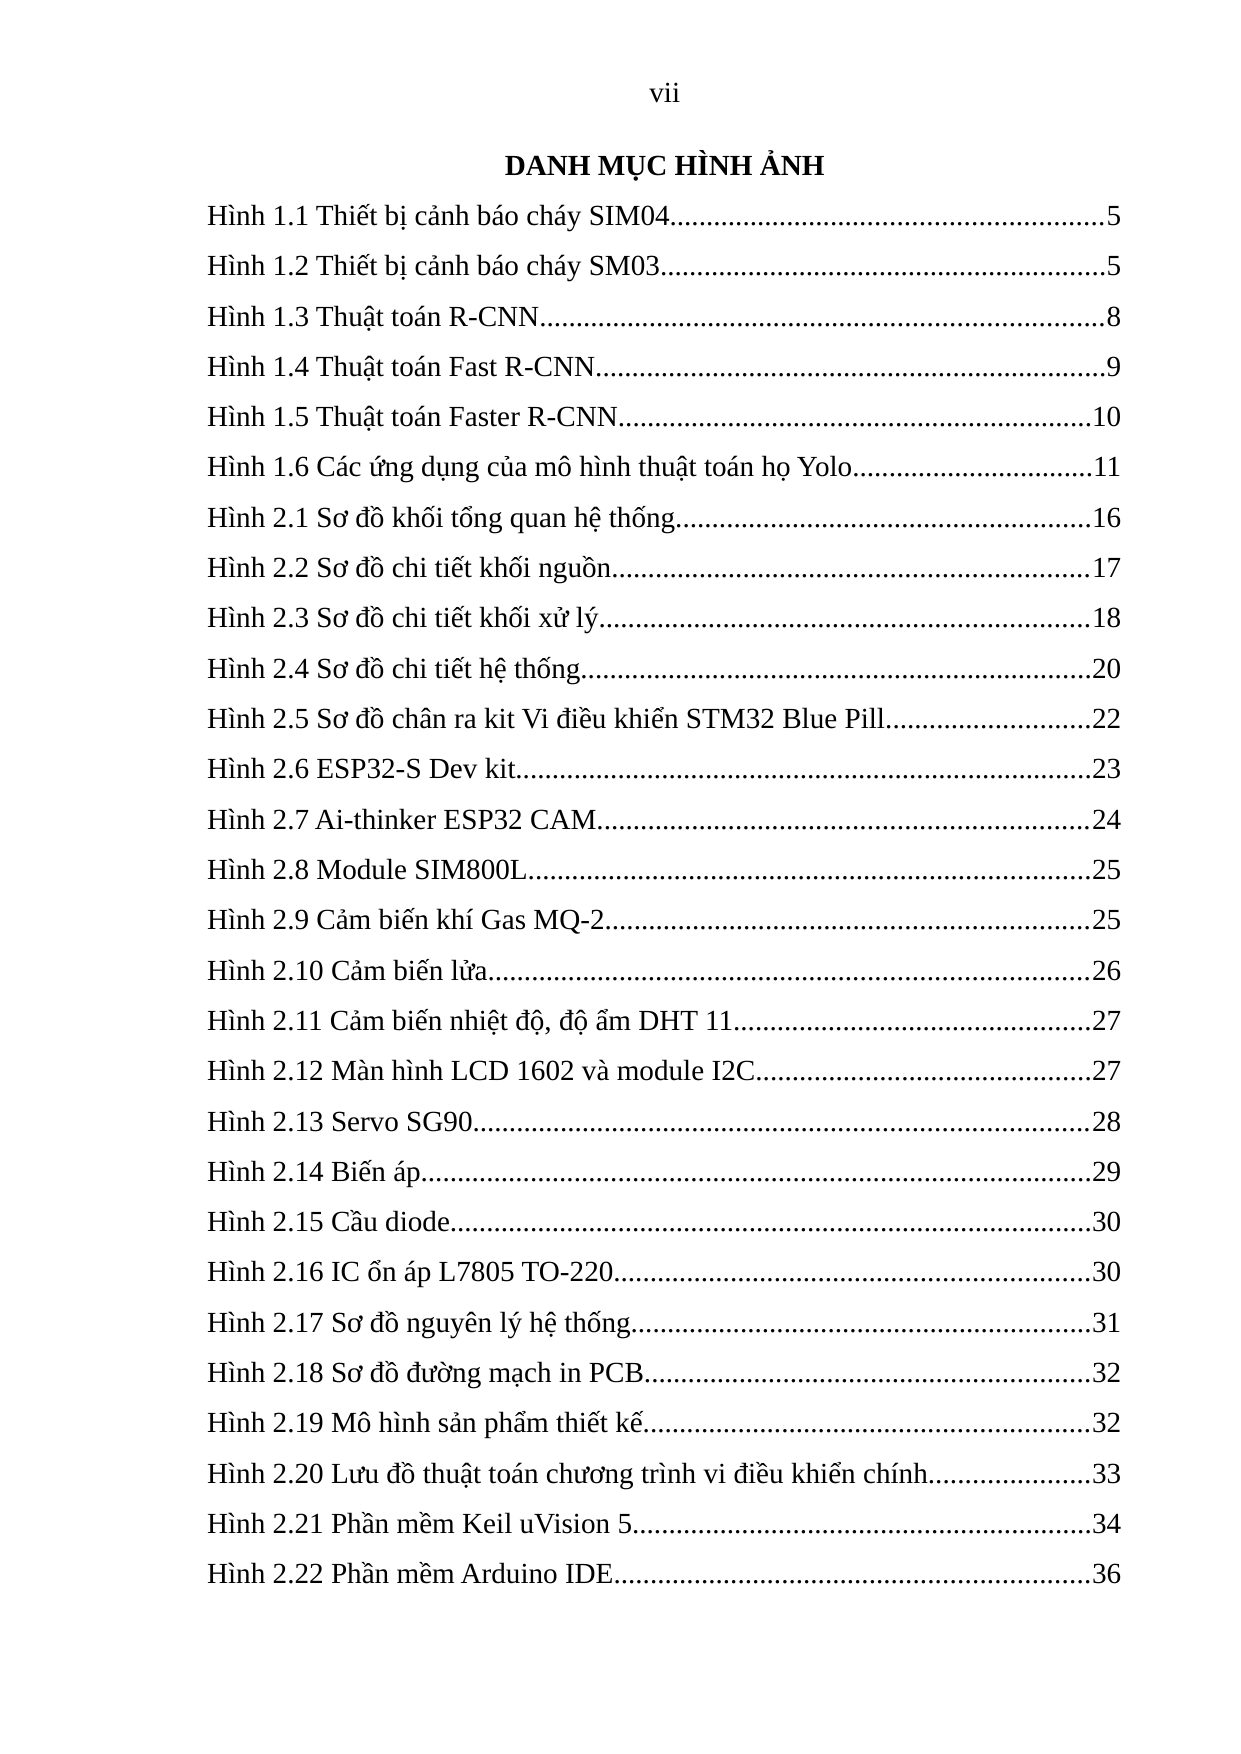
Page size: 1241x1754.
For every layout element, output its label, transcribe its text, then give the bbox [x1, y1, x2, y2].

text Hình 1.4 Thuật toán Fast R-CNN 9 [207, 349, 1122, 382]
text Hình 1.3 Thuật toán R-CNN 8 [207, 299, 1122, 332]
text Hình 1.5 Thuật toán Faster R-CNN 10 [207, 399, 1122, 433]
text Hình 2.14 Biến áp 29 [207, 1154, 1122, 1187]
text Hình 2.17 Sơ đồ nguyên lý hệ thống 31 [207, 1305, 1122, 1338]
text Hình 2.9 Cảm biến khí Gas MQ-2 25 [207, 902, 1122, 936]
text Hình 2.16 IC ổn áp L7805 TO-220 30 [207, 1254, 1122, 1288]
text Hình 2.13 Servo SG90 28 [207, 1104, 1122, 1137]
text Hình 2.8 Module SIM800L 25 [207, 852, 1122, 886]
text Hình 2.22 Phần mềm Arduino IDE 36 [207, 1556, 1122, 1590]
text Hình 1.6 Các ứng dụng của mô hình thuật toán họ Yolo 11 [207, 449, 1122, 483]
text Hình 2.10 Cảm biến lửa 26 [207, 953, 1122, 986]
text Hình 2.19 Mô hình sản phẩm thiết kế 32 [207, 1406, 1122, 1439]
text Hình 2.2 Sơ đồ chi tiết khối nguồn 17 [207, 550, 1122, 584]
text Hình 1.2 Thiết bị cảnh báo cháy SM03 5 [207, 248, 1122, 282]
text Hình 2.7 Ai-thinker ESP32 CAM 24 [207, 802, 1122, 835]
text Hình 2.11 Cảm biến nhiệt độ, độ ẩm DHT 11 27 [207, 1003, 1122, 1037]
text Hình 2.18 Sơ đồ đường mạch in PCB 32 [207, 1355, 1122, 1389]
text Hình 2.21 Phần mềm Keil uVision 5 34 [207, 1506, 1122, 1540]
text Hình 1.1 Thiết bị cảnh báo cháy SIM04 5 [207, 198, 1122, 232]
text Hình 2.20 Lưu đồ thuật toán chương trình vi điều khiển chính 33 [207, 1456, 1122, 1489]
text DANH MỤC HÌNH ẢNH [207, 148, 1122, 181]
text Hình 2.3 Sơ đồ chi tiết khối xử lý 18 [207, 601, 1122, 634]
text Hình 2.4 Sơ đồ chi tiết hệ thống 20 [207, 651, 1122, 684]
text Hình 2.15 Cầu diode 30 [207, 1204, 1122, 1238]
text Hình 2.1 Sơ đồ khối tổng quan hệ thống 16 [207, 500, 1122, 533]
text Hình 2.5 Sơ đồ chân ra kit Vi điều khiển STM32 Blue Pill 22 [207, 701, 1122, 735]
text Hình 2.6 ESP32-S Dev kit 23 [207, 751, 1122, 785]
text Hình 2.12 Màn hình LCD 1602 và module I2C 27 [207, 1053, 1122, 1087]
